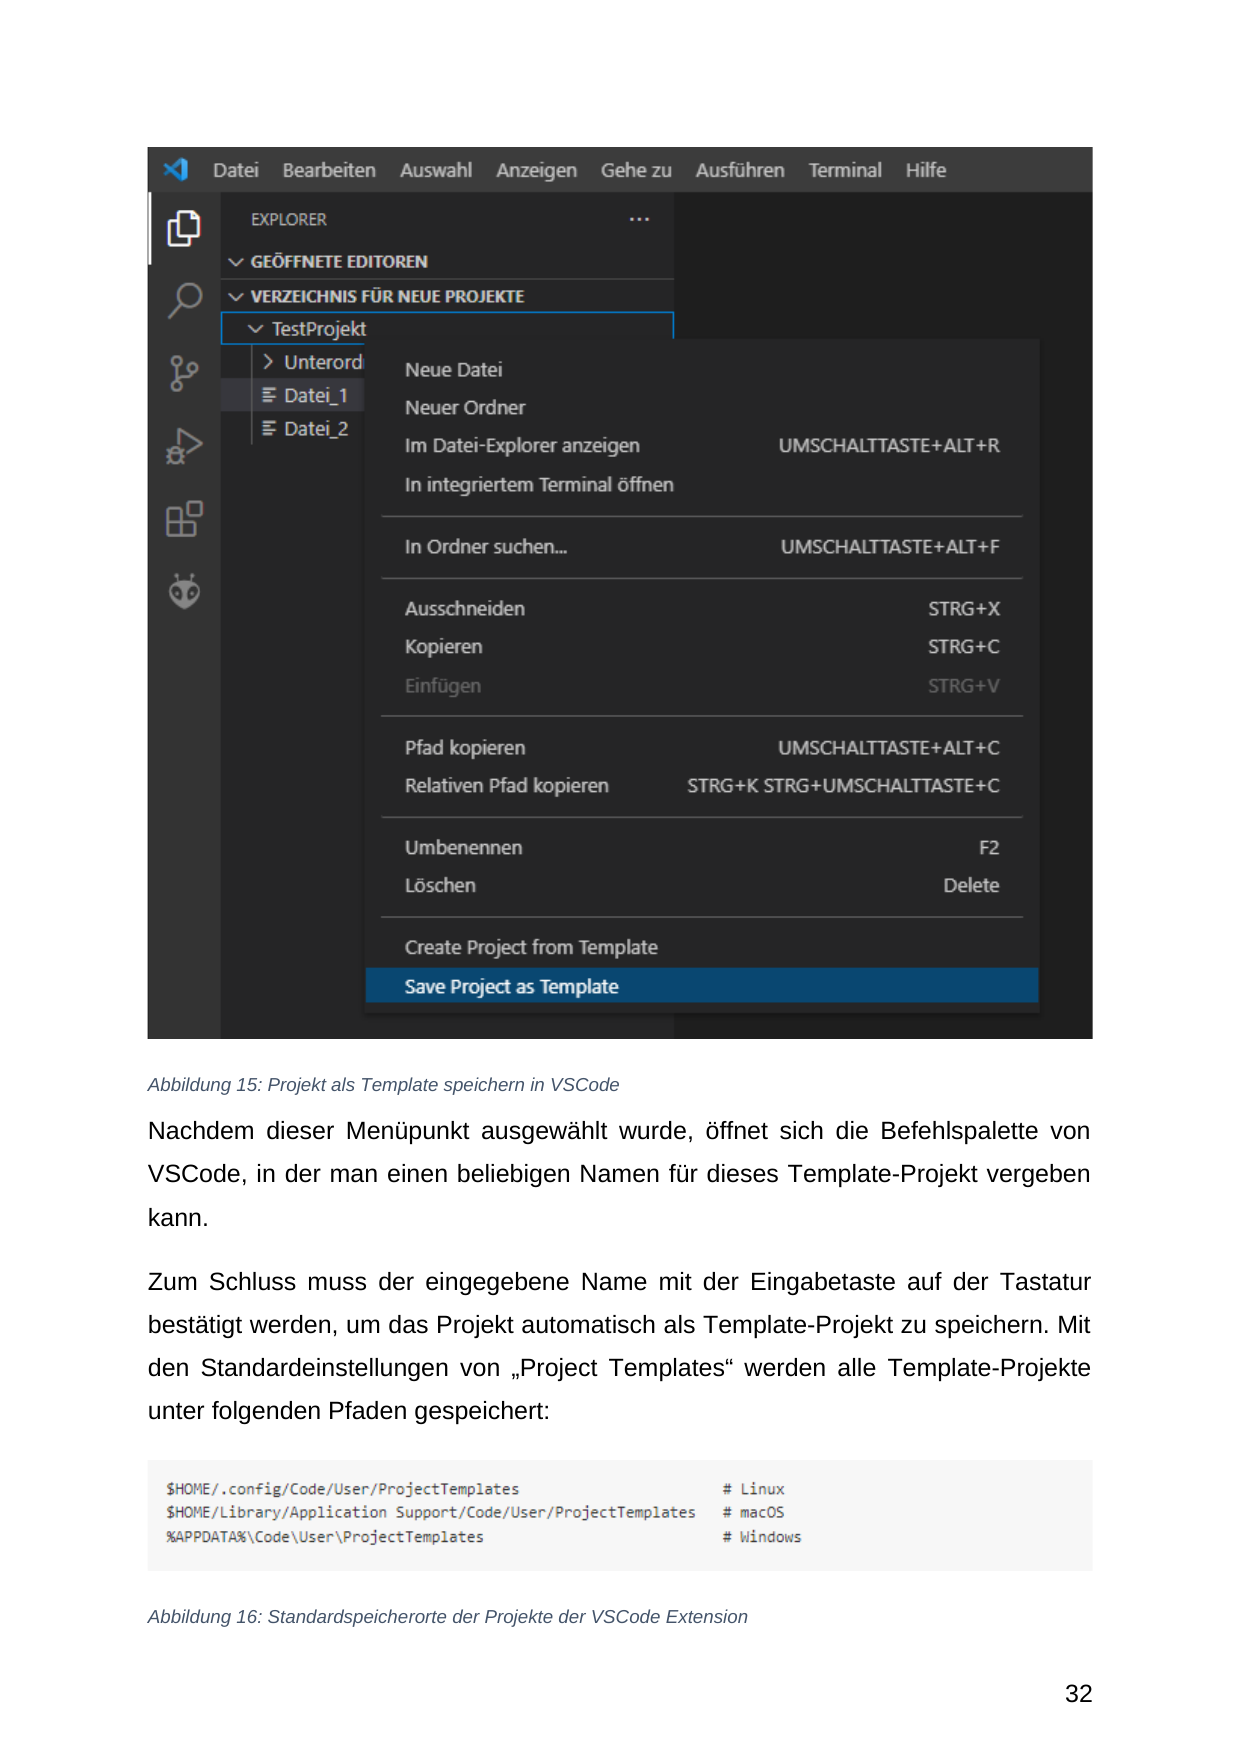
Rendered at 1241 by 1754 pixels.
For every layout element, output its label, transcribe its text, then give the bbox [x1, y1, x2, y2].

picture [147, 147, 1093, 1039]
text Nachdem dieser Menüpunkt ausgewählt wurde, öffnet sich die Befehlspalette von VSCode, in der man einen beliebigen Namen für dieses Template-Projekt vergeben kann. [148, 1116, 1093, 1231]
picture [147, 1460, 1093, 1571]
text Zum Schluss muss der eingegebene Name mit der Eingabetaste auf der Tastatur bestätigt werden, um das Projekt automatisch als Template-Projekt zu speichern. Mit den Standardeinstellungen von „Project Templates“ werden alle Template-Projekte unter folgenden Pfaden gespeichert: [148, 1267, 1093, 1425]
